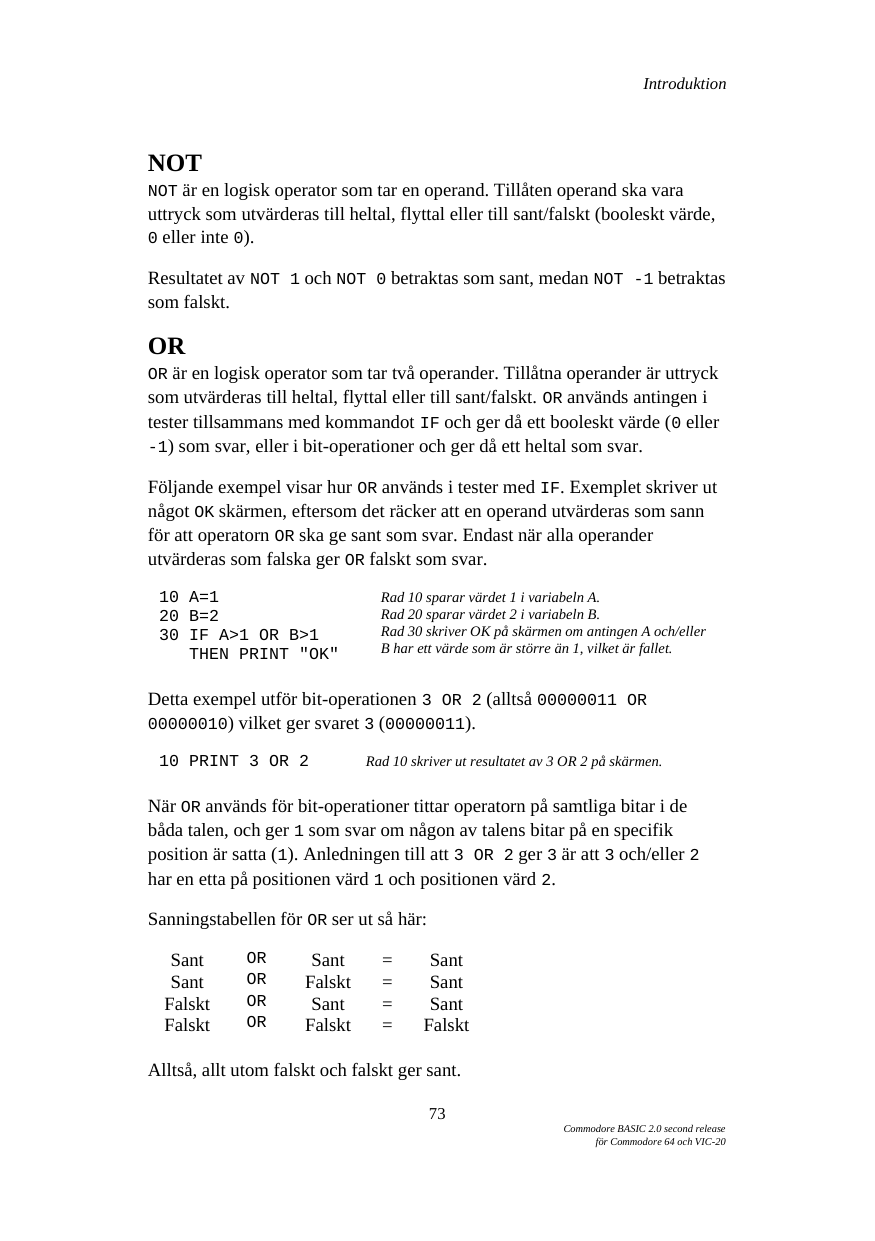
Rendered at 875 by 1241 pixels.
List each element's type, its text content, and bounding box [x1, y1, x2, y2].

table_cell = [369, 971, 405, 992]
table_header Sant [286, 949, 369, 971]
table_cell Sant [286, 993, 369, 1014]
subtitle OR [148, 331, 726, 360]
table_cell Falskt [286, 1014, 369, 1036]
table_header Rad 10 skriver ut resultatet av 3 OR 2 på skärmen. [354, 753, 726, 772]
table_cell Sant [148, 971, 226, 992]
table_cell Falskt [148, 993, 226, 1014]
text OR är en logisk operator som tar två operander. Tillåtna operander är uttryck som utvärderas till heltal, flyttal eller till sant/falskt. OR används antingen i tester tillsammans med kommandot IF och ger då ett booleskt värde (0 eller -1) som svar, eller i bit-operationer och ger då ett heltal som svar. [148, 362, 726, 457]
table_cell OR [226, 1014, 286, 1036]
text Detta exempel utför bit-operationen 3 OR 2 (alltså 00000011 OR 00000010) vilket ger svaret 3 (00000011). [148, 664, 726, 734]
table_cell Falskt [148, 1014, 226, 1036]
table_header Rad 10 sparar värdet 1 i variabeln A. Rad 20 sparar värdet 2 i variabeln B. Rad 30 skriver OK på skärmen om antingen A och/eller B har ett värde som är större än 1, vilket är fallet. [369, 589, 726, 664]
table_cell Sant [405, 993, 487, 1014]
table_cell = [369, 1014, 405, 1036]
table_header OR [226, 949, 286, 971]
text NOT är en logisk operator som tar en operand. Tillåten operand ska vara uttryck som utvärderas till heltal, flyttal eller till sant/falskt (booleskt värde, 0 eller inte 0). [148, 179, 726, 249]
text När OR används för bit-operationer tittar operatorn på samtliga bitar i de båda talen, och ger 1 som svar om någon av talens bitar på en specifik position är satta (1). Anledningen till att 3 OR 2 ger 3 är att 3 och/eller 2 har en etta på positionen värd 1 och positionen värd 2. [148, 772, 726, 890]
subtitle NOT [148, 148, 726, 176]
table_cell = [369, 993, 405, 1014]
text Sanningstabellen för OR ser ut så här: [148, 908, 726, 931]
table_cell Falskt [405, 1014, 487, 1036]
table_cell Falskt [286, 971, 369, 992]
text Resultatet av NOT 1 och NOT 0 betraktas som sant, medan NOT -1 betraktas som falskt. [148, 267, 726, 313]
table_header Sant [148, 949, 226, 971]
text Följande exempel visar hur OR används i tester med IF. Exemplet skriver ut något OK skärmen, eftersom det räcker att en operand utvärderas som sann för att operatorn OR ska ge sant som svar. Endast när alla operander utvärderas som falska ger OR falskt som svar. [148, 476, 726, 571]
text Alltså, allt utom falskt och falskt ger sant. [148, 1036, 726, 1080]
table_header 10 A=1 20 B=2 30 IF A>1 OR B>1 THEN PRINT "OK" [148, 589, 369, 664]
table_header Sant [405, 949, 487, 971]
table_cell Sant [405, 971, 487, 992]
table_cell OR [226, 993, 286, 1014]
table_header = [369, 949, 405, 971]
table_cell OR [226, 971, 286, 992]
table_header 10 PRINT 3 OR 2 [148, 753, 354, 772]
